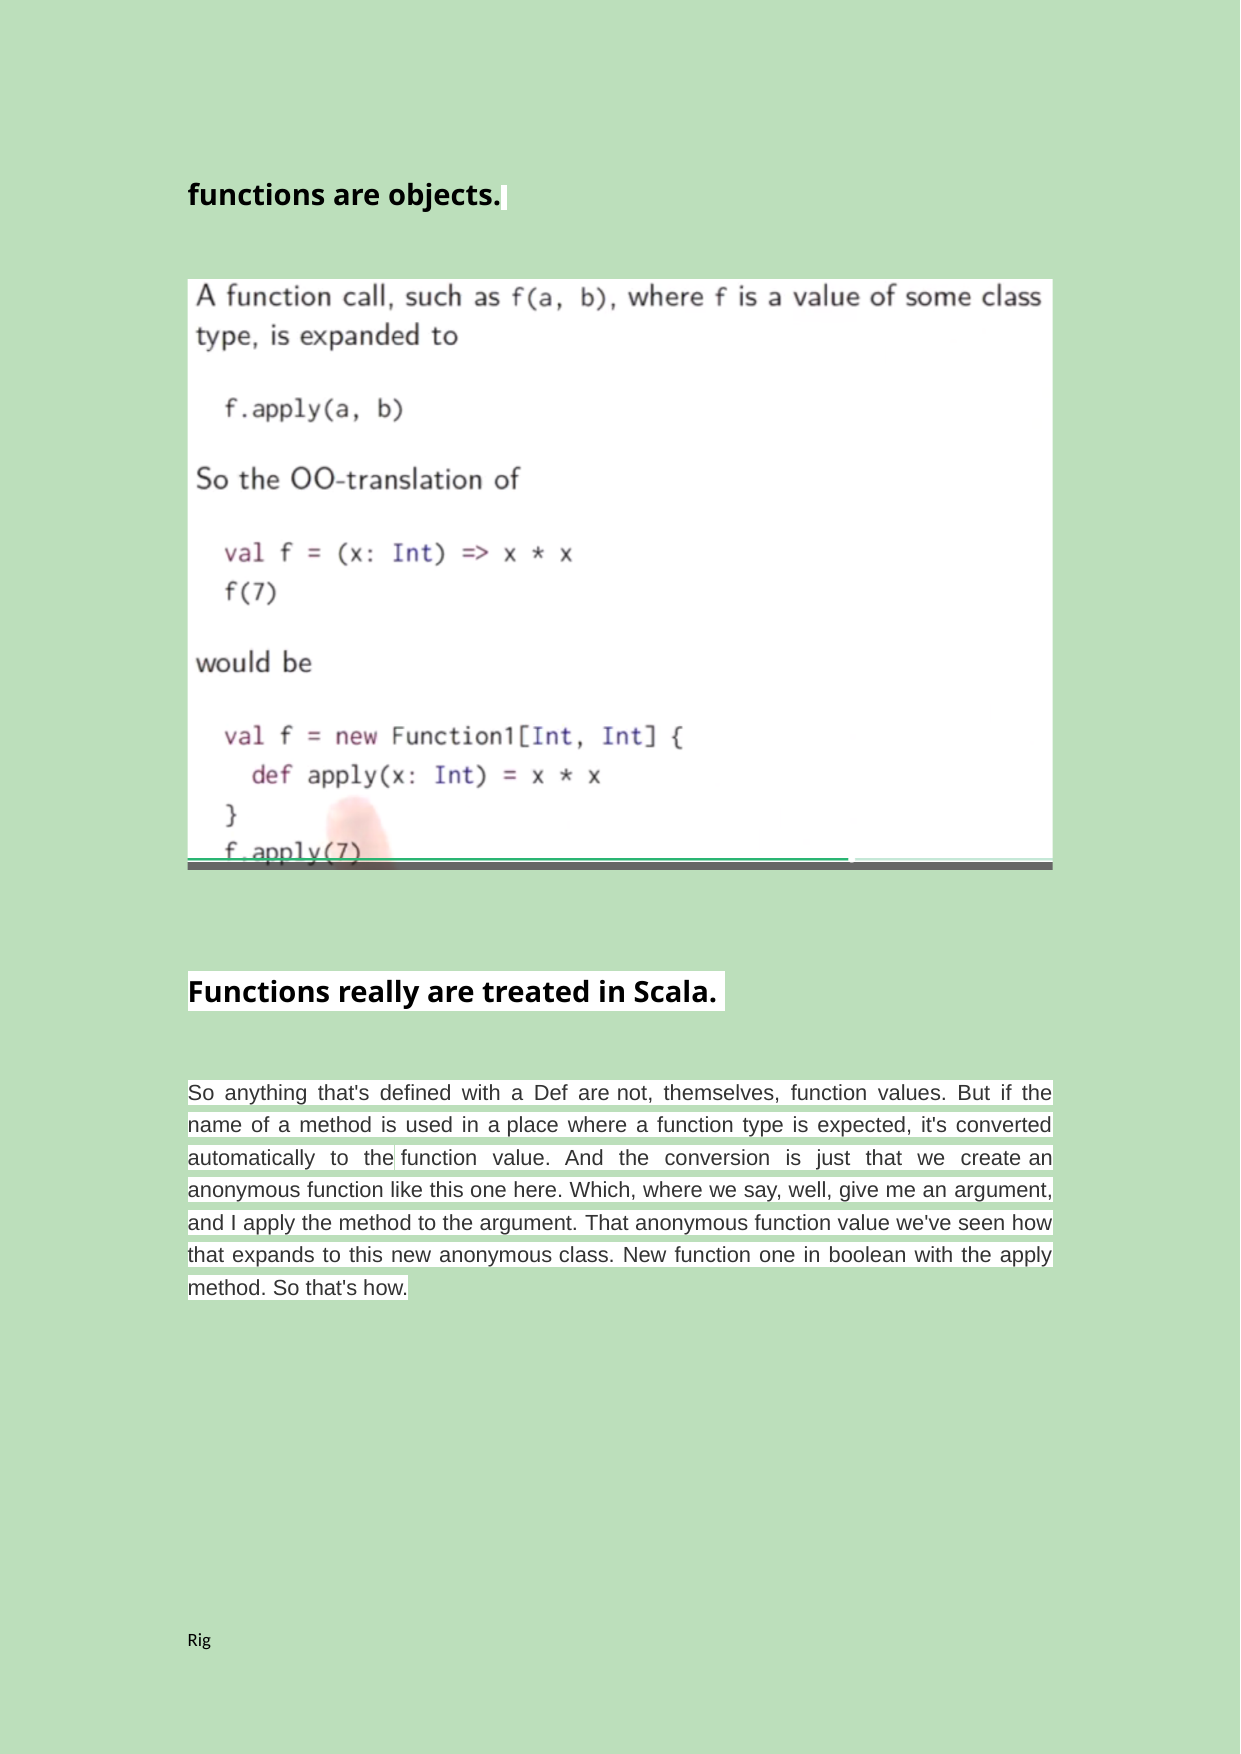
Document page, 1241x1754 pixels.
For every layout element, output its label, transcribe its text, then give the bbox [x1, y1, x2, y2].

subtitle functions are objects. [187, 162, 1053, 227]
text So anything that's defined with a Def are not, themselves, function values. But if the name of a method is used in a place where a function type is expected, it's converted automatically to the function value. And the conversion is just that we create an anonymous function like this one here. Which, where we say, well, give me an argument, and I apply the method to the argument. That anonymous function value we've seen how that expands to this new anonymous class. New function one in boolean with the apply method. So that's how. [187, 1076, 1053, 1250]
subtitle Functions really are treated in Scala. [187, 958, 1053, 1023]
picture [187, 279, 1053, 870]
text So anything that's defined with a Def are not, themselves, function values. But if the name of a method is used in a place where a function type is expected, it's converted automatically to the function value. And the conversion is just that we create an anonymous function like this one here. Which, where we say, well, give me an argument, and I apply the method to the argument. That anonymous function value we've seen how that expands to this new anonymous class. New function one in boolean with the apply method. So that's how. [187, 1252, 1053, 1303]
